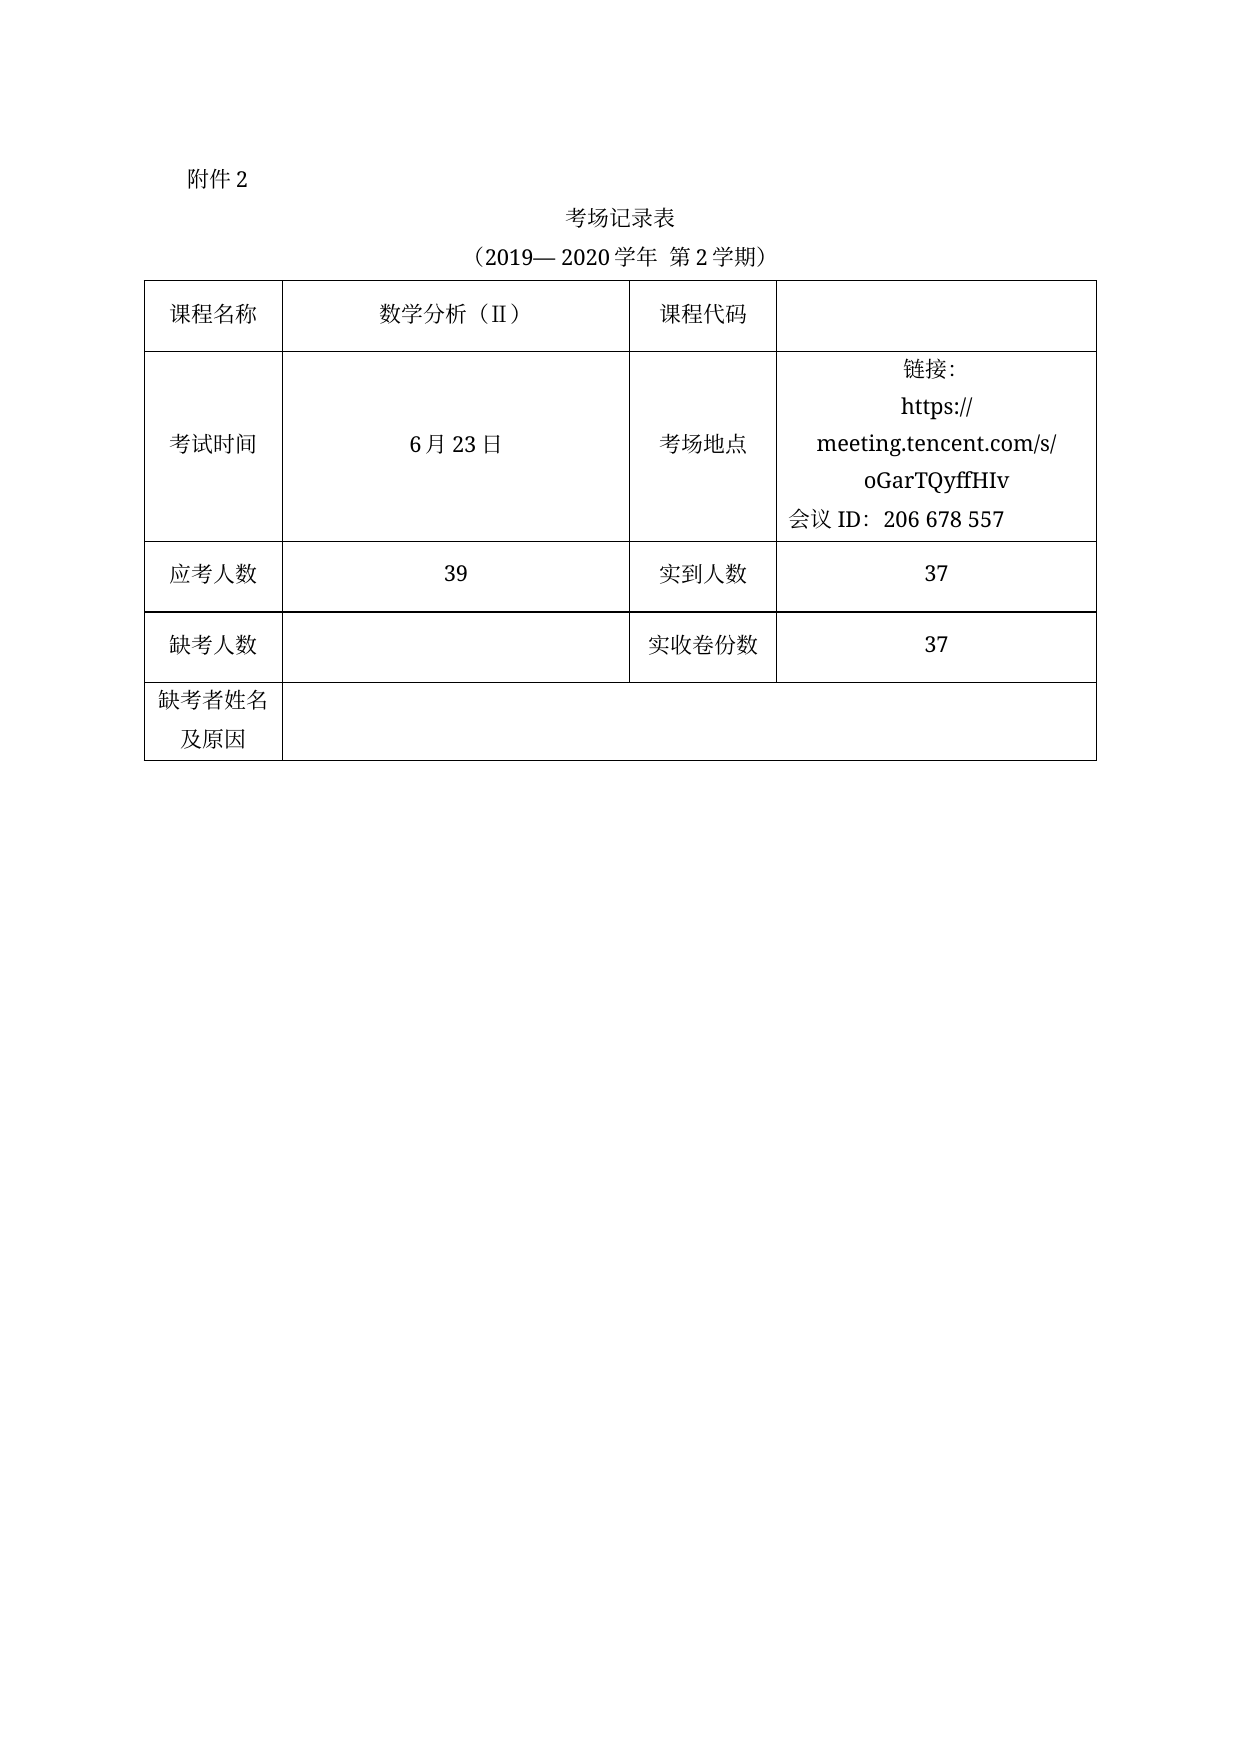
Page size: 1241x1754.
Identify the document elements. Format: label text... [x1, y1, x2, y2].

table_cell 缺考者姓名及原因 [145, 683, 282, 760]
table_cell 39 [283, 542, 629, 611]
text 考场记录表 [187, 201, 1053, 233]
table_cell 考试时间 [145, 352, 282, 541]
table_cell [283, 683, 1096, 760]
table_cell [283, 613, 629, 682]
table_cell 应考人数 [145, 542, 282, 611]
table_header 数学分析（Ⅱ） [283, 281, 629, 351]
table_cell 6月23日 [283, 352, 629, 541]
text （2019— 2020学年 第2学期） [187, 241, 1053, 272]
table_cell 37 [777, 613, 1096, 682]
table_cell 考场地点 [630, 352, 776, 541]
table_cell 实到人数 [630, 542, 776, 611]
text 附件2 [187, 162, 1053, 193]
table_cell 实收卷份数 [630, 613, 776, 682]
table_cell 缺考人数 [145, 613, 282, 682]
table_cell 链接： https://meeting.tencent.com/s/oGarTQyffHIv 会议 ID：206 678 557 [777, 352, 1096, 541]
table_header 课程代码 [630, 281, 776, 351]
table_header [777, 281, 1096, 351]
table_cell 37 [777, 542, 1096, 611]
table_header 课程名称 [145, 281, 282, 351]
